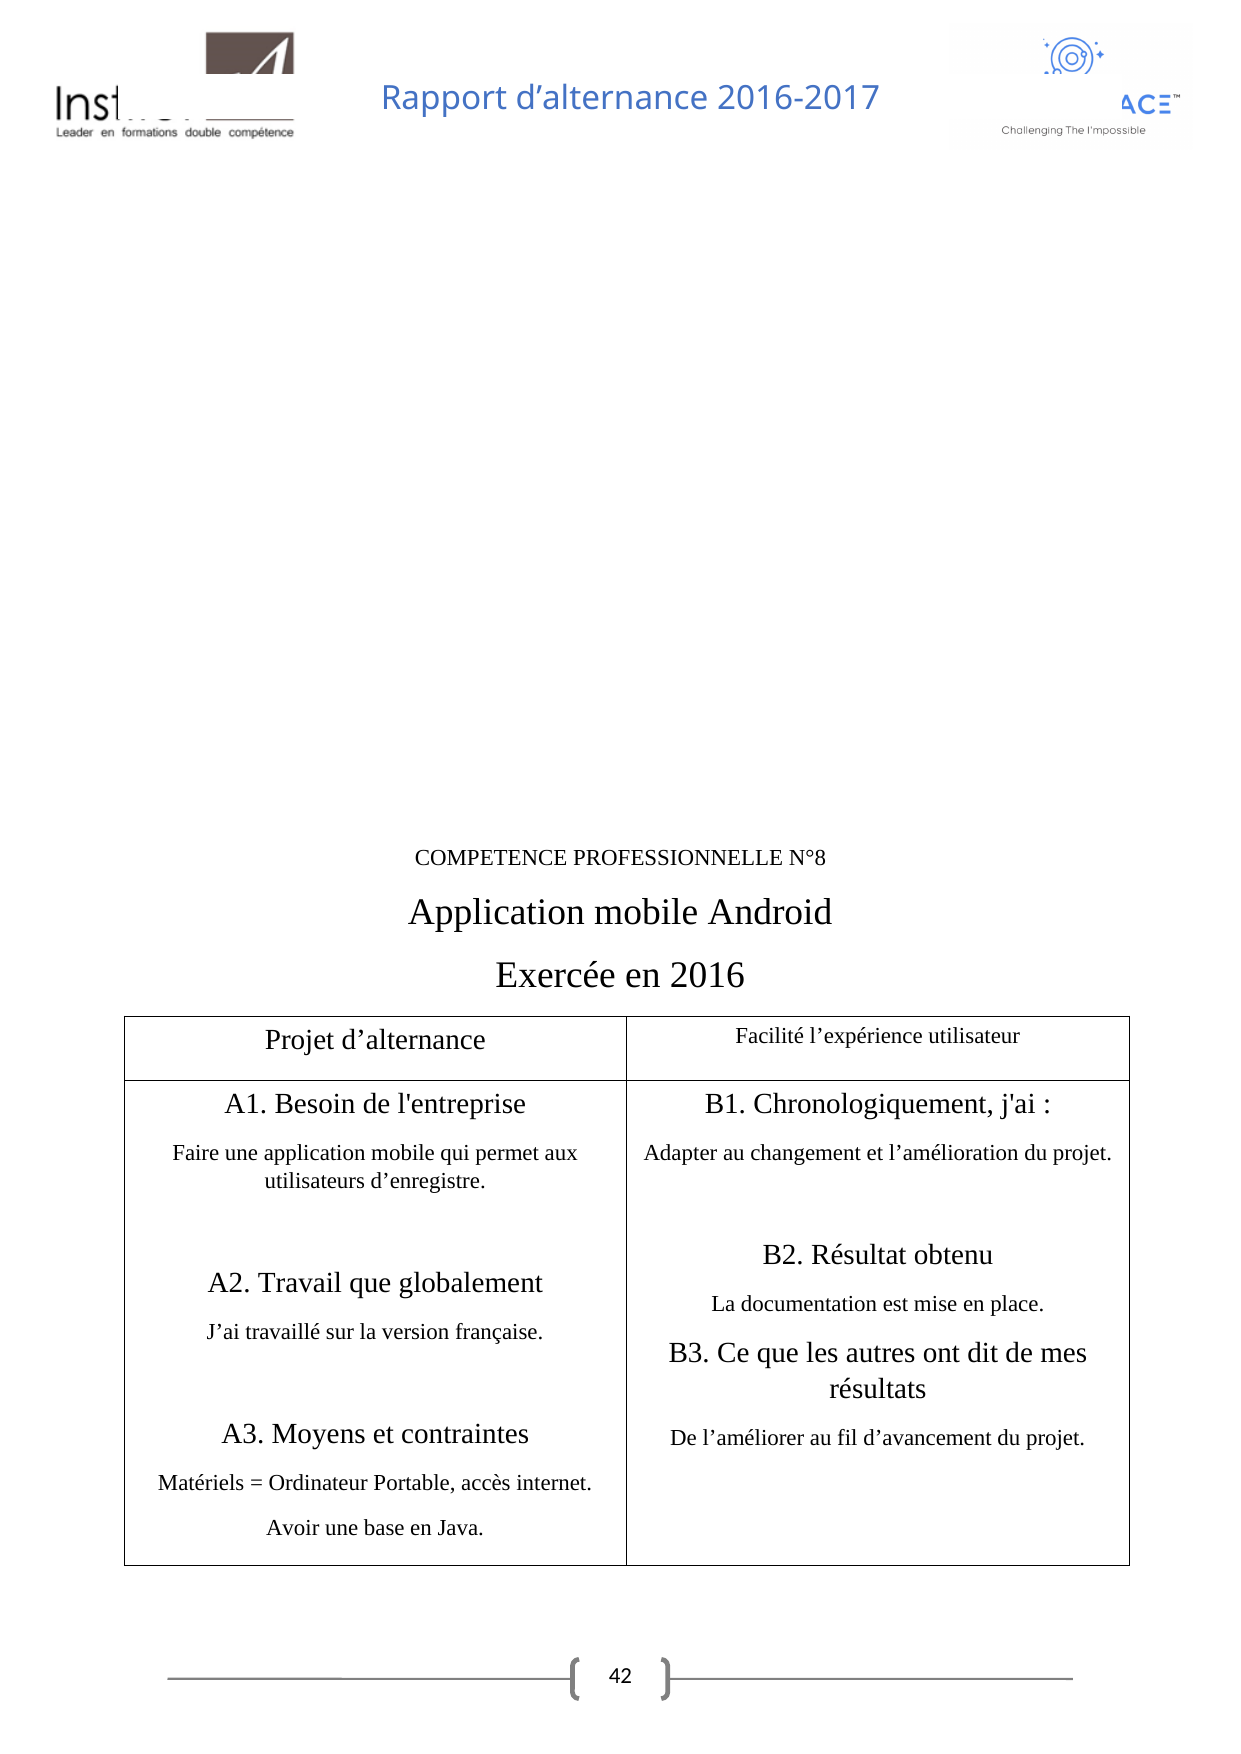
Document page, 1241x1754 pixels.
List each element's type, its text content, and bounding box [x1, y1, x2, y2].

picture [49, 21, 307, 150]
table_header Projet d’alternance [125, 1017, 626, 1080]
table_header Facilité l’expérience utilisateur [627, 1017, 1129, 1080]
text Exercée en 2016 [118, 952, 1122, 995]
text COMPETENCE PROFESSIONNELLE N°8 [118, 844, 1122, 870]
table_cell A1. Besoin de l'entreprise Faire une application mobile qui permet aux utilisateurs d’enregistre. A2. Travail que globalement J’ai travaillé sur la version française. A3. Moyens et contraintes Matériels = Ordinateur Portable, accès internet. Avoir une base en Java. [125, 1081, 626, 1565]
table_cell B1. Chronologiquement, j'ai : Adapter au changement et l’amélioration du projet. B2. Résultat obtenu La documentation est mise en place. B3. Ce que les autres ont dit de mes résultats De l’améliorer au fil d’avancement du projet. [627, 1081, 1129, 1565]
text Application mobile Android [118, 889, 1122, 932]
picture [949, 23, 1193, 150]
